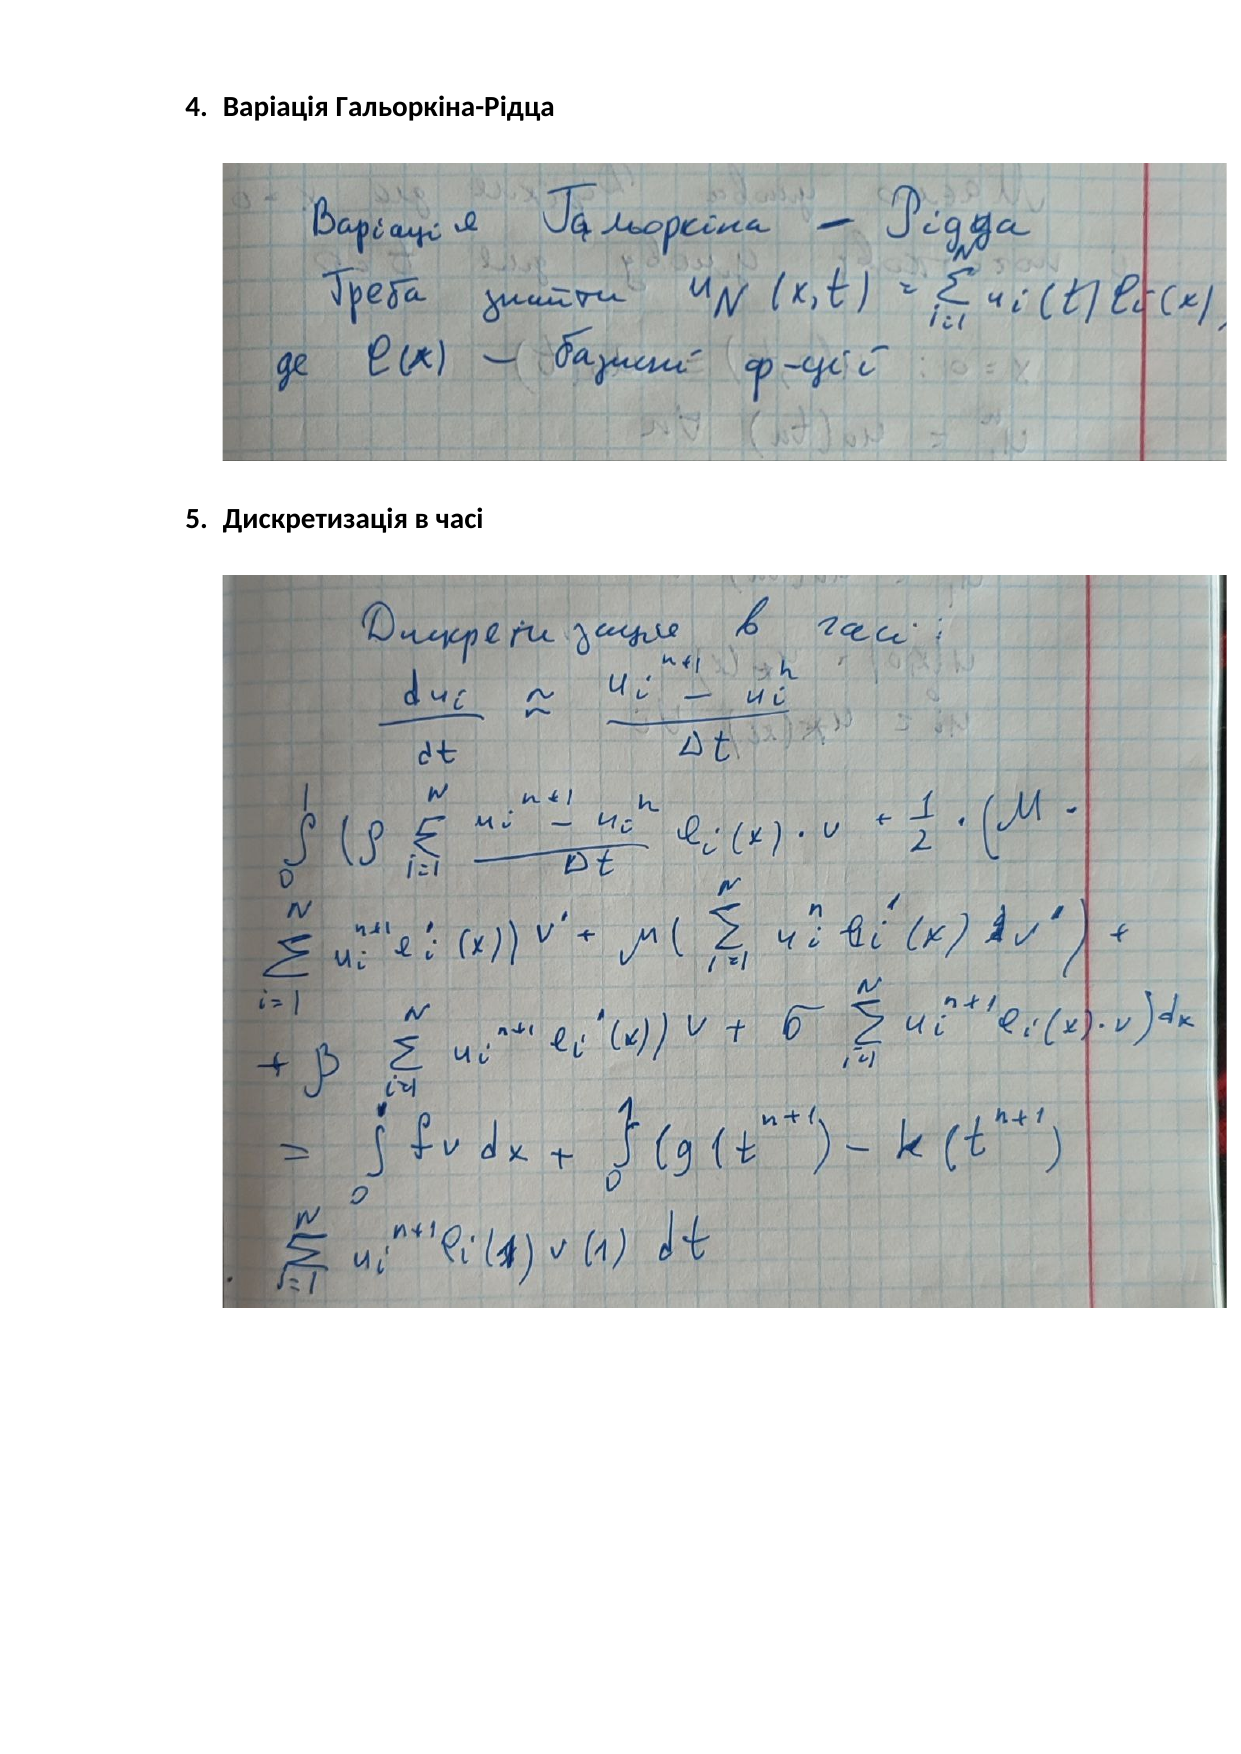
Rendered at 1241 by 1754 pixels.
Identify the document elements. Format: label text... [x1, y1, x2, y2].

picture [222, 163, 1227, 461]
list Варіація Гальоркіна-Рідца [185, 88, 1152, 124]
list Дискретизація в часі [185, 500, 1152, 535]
picture [222, 575, 1227, 1308]
